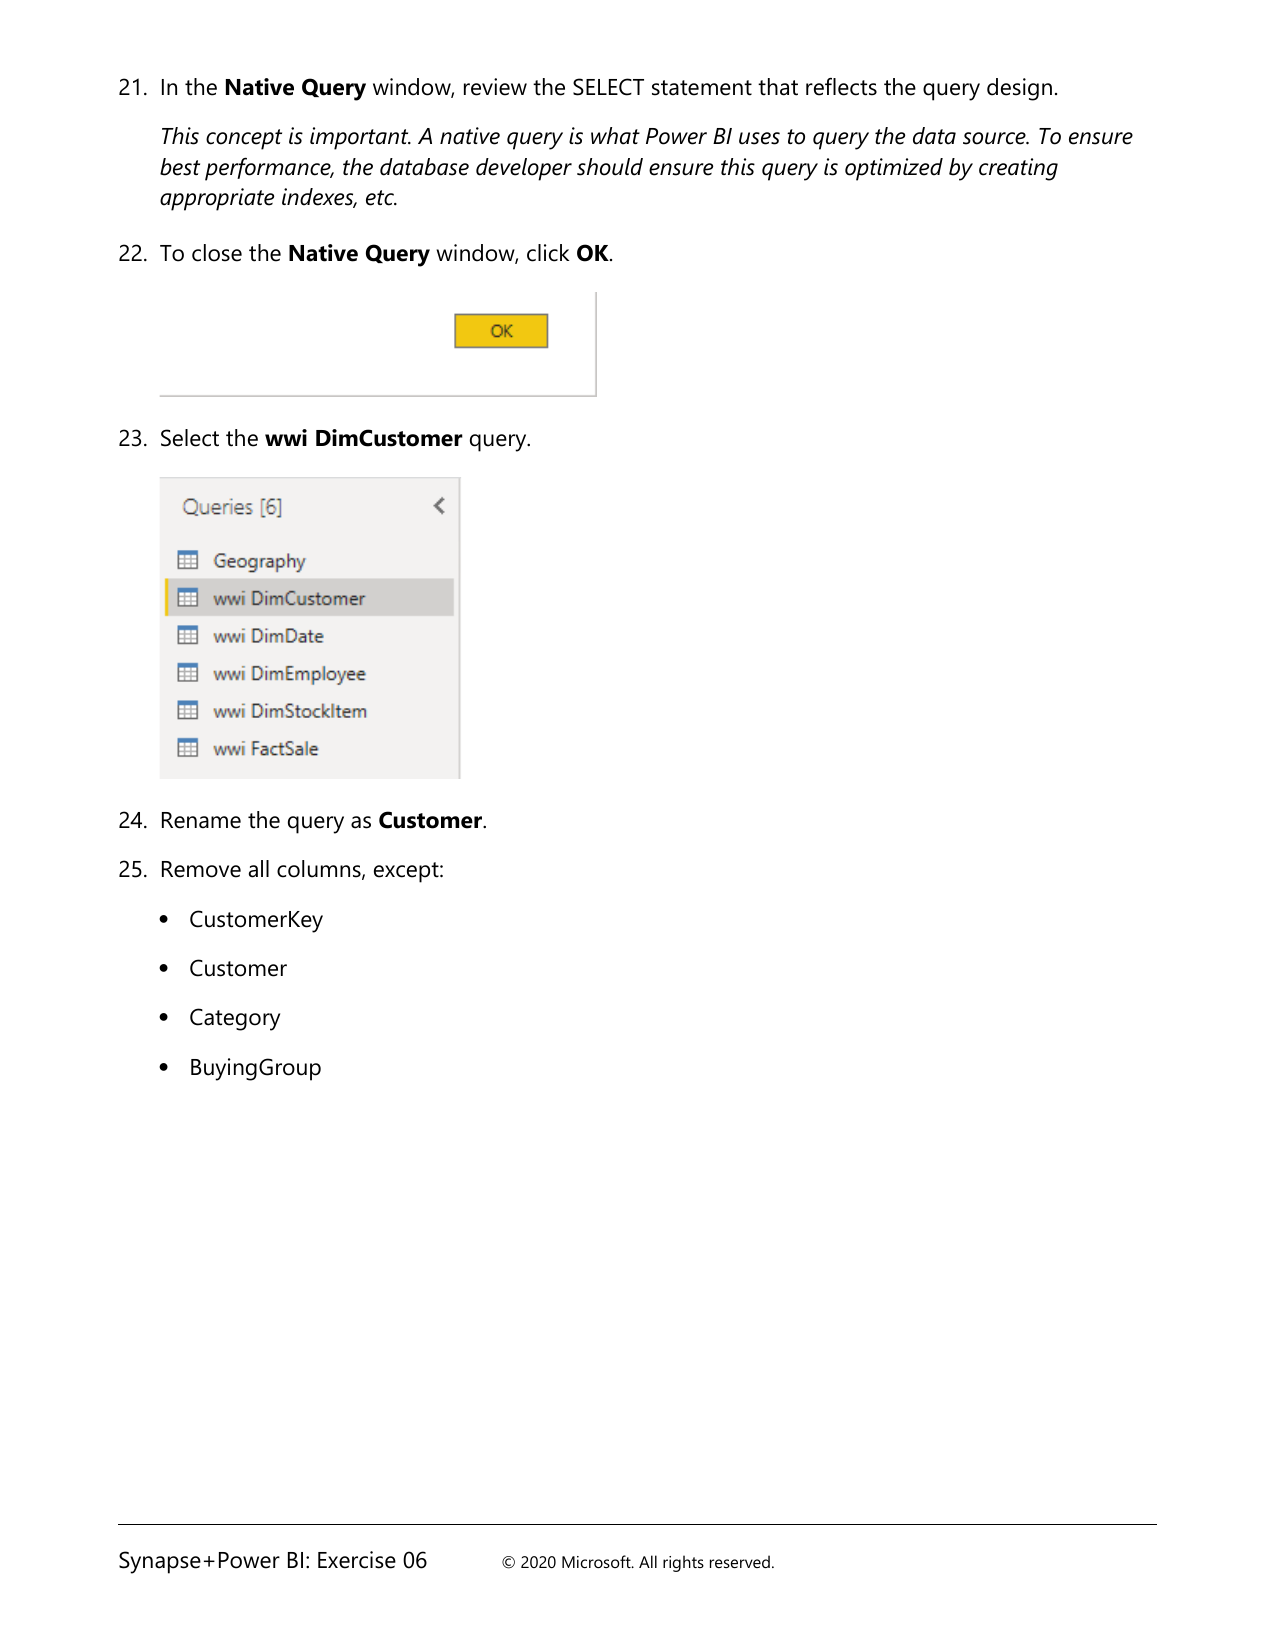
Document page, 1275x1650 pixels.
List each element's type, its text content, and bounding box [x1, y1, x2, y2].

picture [159, 292, 597, 397]
text In the Native Query window, review the SELECT statement that reflects the query design. [118, 71, 1157, 101]
text BuyingGroup [159, 1050, 1157, 1081]
text CustomerKey [159, 902, 1157, 933]
text Rename the query as Customer. [118, 804, 1157, 834]
text Customer [159, 952, 1157, 982]
text To close the Native Query window, click OK. [118, 237, 1157, 267]
text Select the wwi DimCustomer query. [118, 422, 1157, 452]
text Remove all columns, except: [118, 853, 1157, 884]
picture [159, 477, 462, 779]
text Category [159, 1001, 1157, 1032]
text This concept is important. A native query is what Power BI uses to query the data source. To ensure best performance, the database developer should ensure this query is optimized by creating appropriate indexes, etc. [159, 120, 1157, 212]
